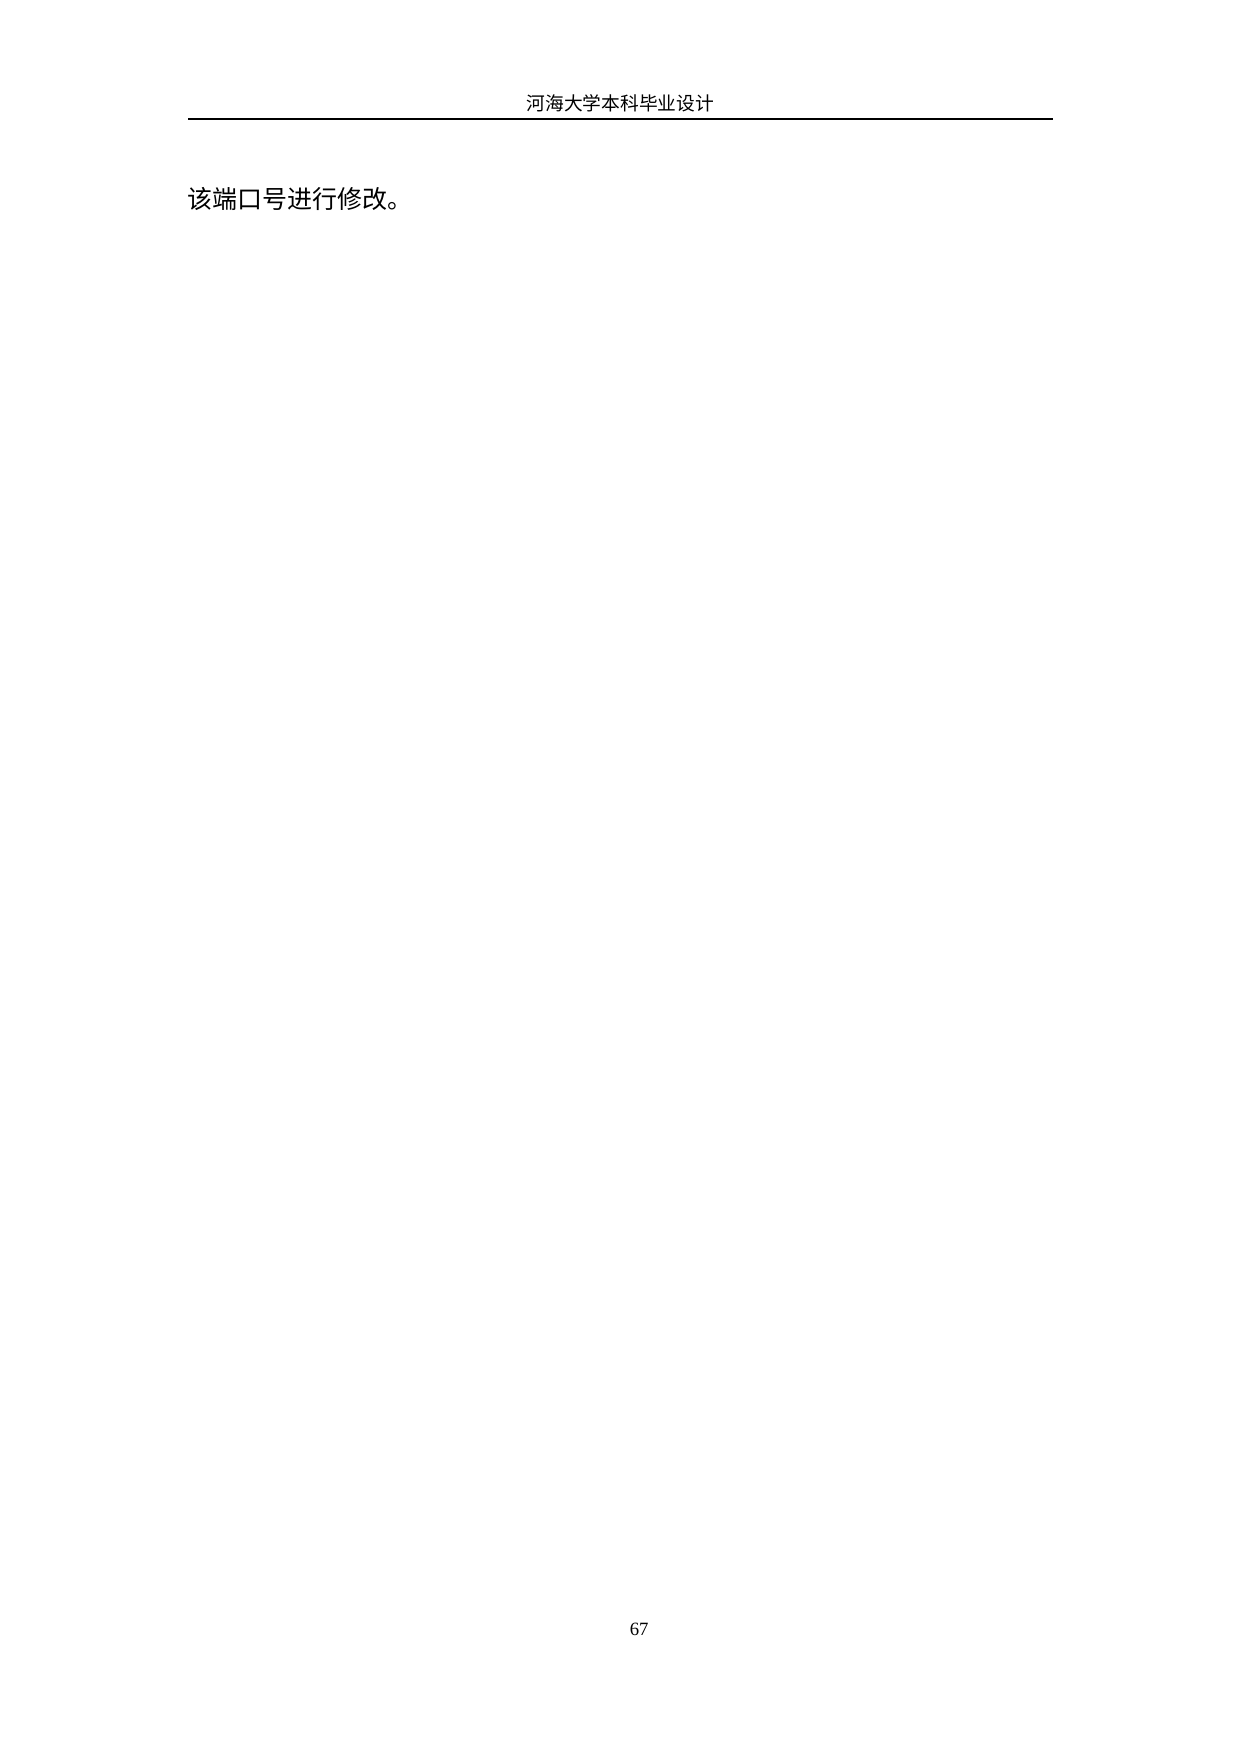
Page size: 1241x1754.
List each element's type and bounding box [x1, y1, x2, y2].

text [187, 164, 1053, 232]
